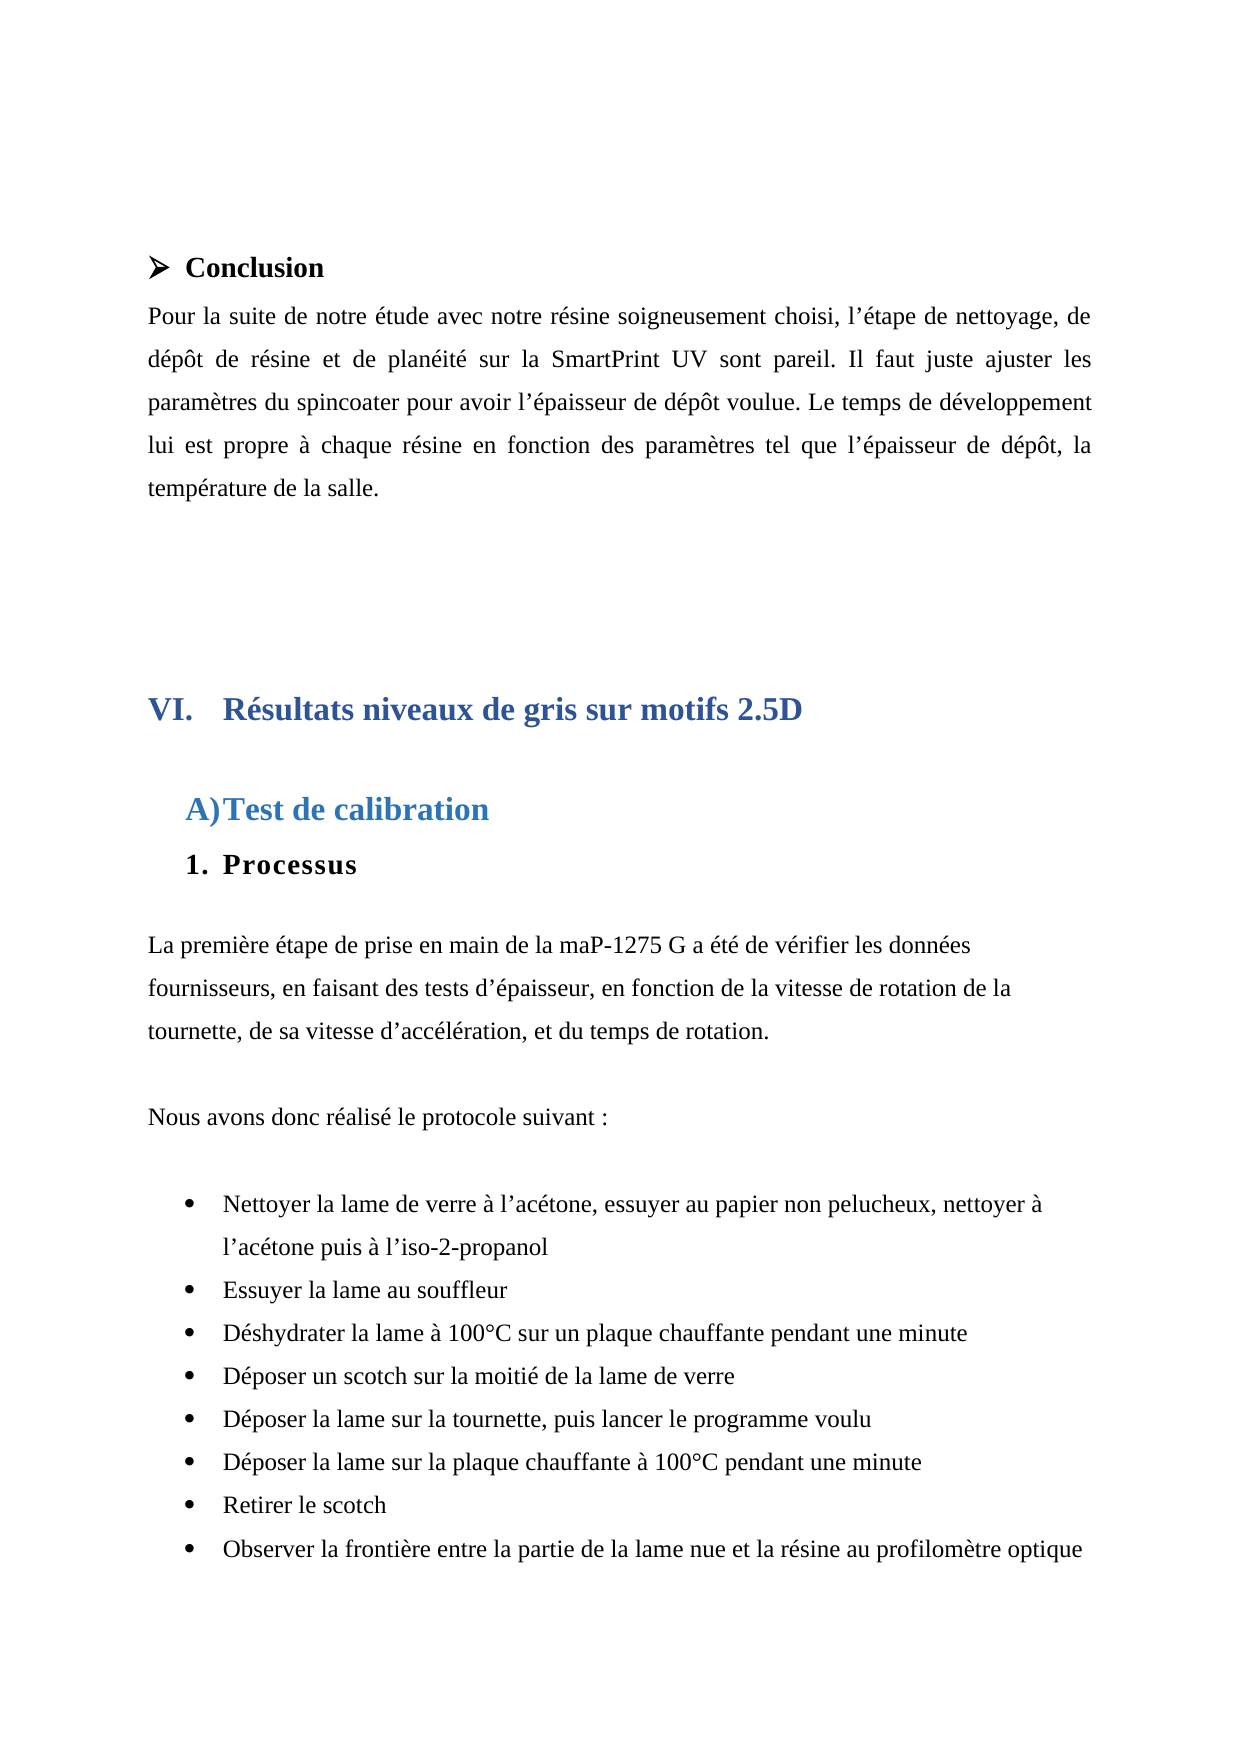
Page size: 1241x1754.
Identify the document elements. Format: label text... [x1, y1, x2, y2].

text Pour la suite de notre étude avec notre résine soigneusement choisi, l’étape de nettoyage, de dépôt de résine et de planéité sur la SmartPrint UV sont pareil. Il faut juste ajuster les paramètres du spincoater pour avoir l’épaisseur de dépôt voulue. Le temps de développement lui est propre à chaque résine en fonction des paramètres tel que l’épaisseur de dépôt, la température de la salle. [148, 301, 1093, 502]
list Essuyer la lame au souffleur [185, 1275, 1093, 1304]
subtitle Conclusion [148, 251, 1093, 284]
list Observer la frontière entre la partie de la lame nue et la résine au profilomètre optique [185, 1534, 1093, 1562]
text La première étape de prise en main de la maP-1275 G a été de vérifier les données fournisseurs, en faisant des tests d’épaisseur, en fonction de la vitesse de rotation de la tournette, de sa vitesse d’accélération, et du temps de rotation. [148, 930, 1093, 1045]
list Retirer le scotch [185, 1491, 1093, 1519]
list Déposer la lame sur la tournette, puis lancer le programme voulu [185, 1404, 1093, 1433]
list Déshydrater la lame à 100°C sur un plaque chauffante pendant une minute [185, 1318, 1093, 1347]
list Déposer un scotch sur la moitié de la lame de verre [185, 1361, 1093, 1390]
text Nous avons donc réalisé le protocole suivant : [148, 1102, 1093, 1131]
subtitle Résultats niveaux de gris sur motifs 2.5D [148, 689, 1093, 728]
list Nettoyer la lame de verre à l’acétone, essuyer au papier non pelucheux, nettoyer à l’acétone puis à l’iso-2-propanol [185, 1189, 1093, 1261]
list Test de calibration [185, 789, 1093, 827]
list Déposer la lame sur la plaque chauffante à 100°C pendant une minute [185, 1447, 1093, 1476]
subtitle Processus [185, 847, 1093, 880]
